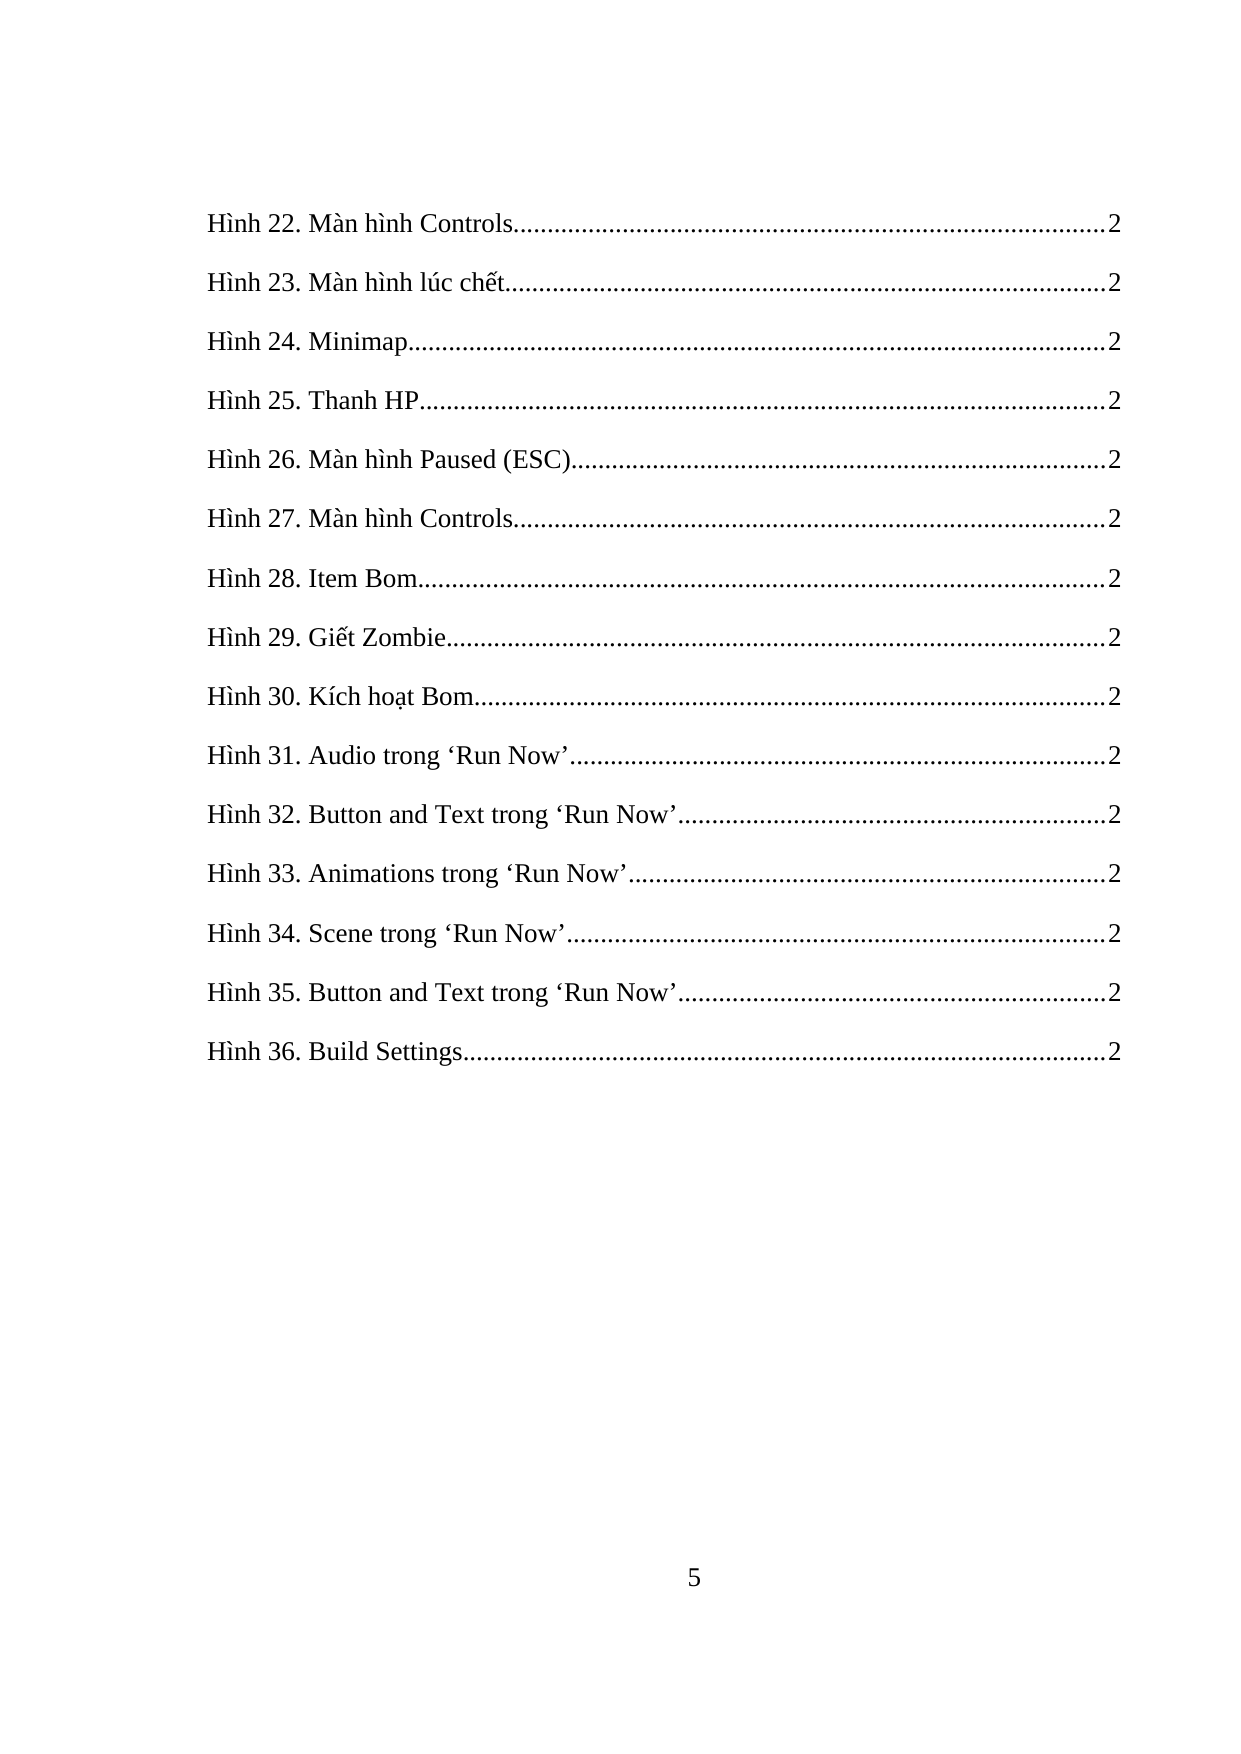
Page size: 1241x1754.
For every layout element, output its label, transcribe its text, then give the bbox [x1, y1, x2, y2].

text Hình 22. Màn hình Controls. 2 [207, 207, 1122, 238]
text Hình 34. Scene trong ‘Run Now’. 2 [207, 917, 1122, 948]
text Hình 36. Build Settings. 2 [207, 1035, 1122, 1066]
text Hình 35. Button and Text trong ‘Run Now’. 2 [207, 976, 1122, 1007]
text Hình 27. Màn hình Controls. 2 [207, 503, 1122, 534]
text Hình 23. Màn hình lúc chết. 2 [207, 266, 1122, 297]
text Hình 30. Kích hoạt Bom. 2 [207, 680, 1122, 711]
text Hình 24. Minimap. 2 [207, 325, 1122, 356]
text Hình 33. Animations trong ‘Run Now’. 2 [207, 858, 1122, 889]
text Hình 25. Thanh HP. 2 [207, 384, 1122, 415]
text Hình 29. Giết Zombie. 2 [207, 621, 1122, 652]
text Hình 31. Audio trong ‘Run Now’. 2 [207, 739, 1122, 770]
text Hình 28. Item Bom. 2 [207, 562, 1122, 593]
text Hình 32. Button and Text trong ‘Run Now’. 2 [207, 798, 1122, 829]
text Hình 26. Màn hình Paused (ESC) 2 [207, 443, 1122, 474]
